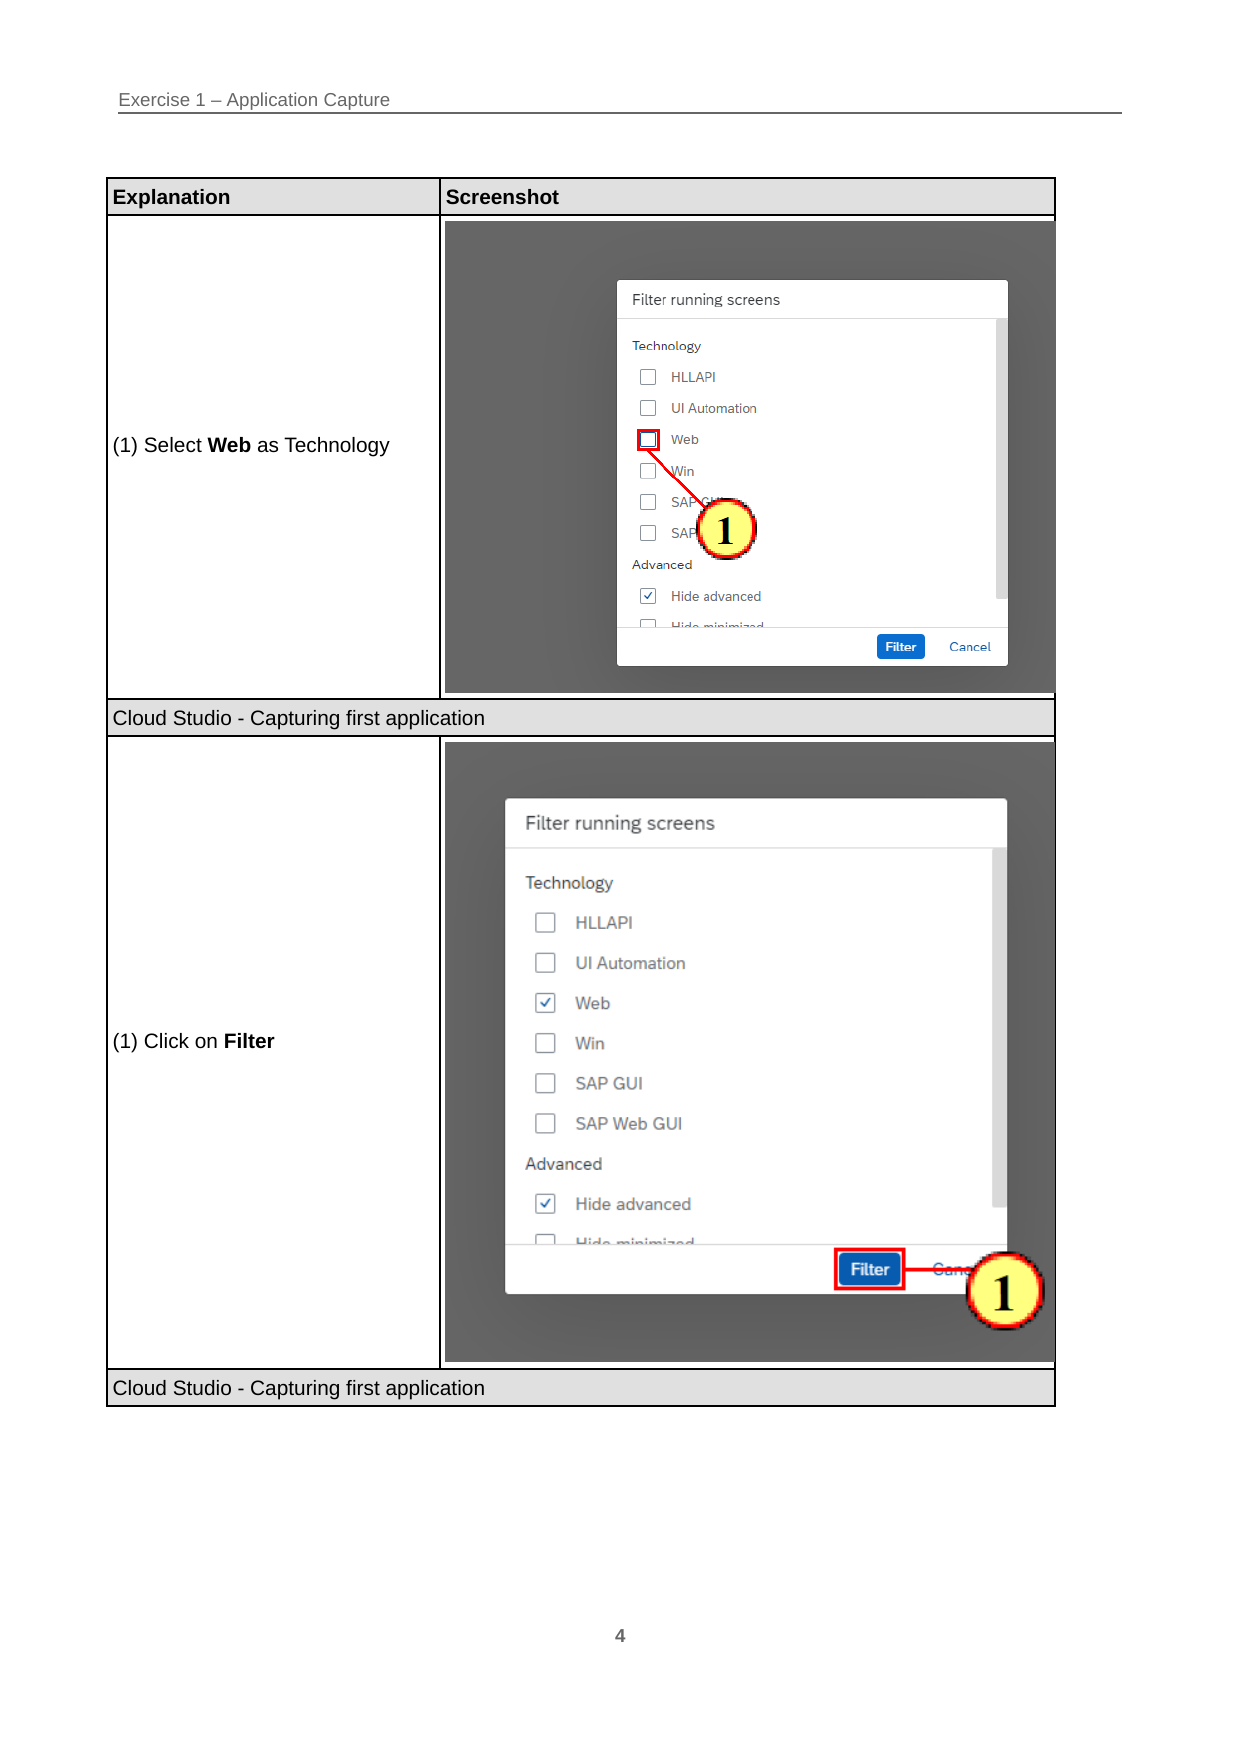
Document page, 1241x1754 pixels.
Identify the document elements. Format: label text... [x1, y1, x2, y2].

table_header Explanation [108, 179, 439, 214]
table_cell [441, 737, 1054, 1368]
table_cell (1) Select Web as Technology [108, 216, 439, 698]
table_cell [441, 216, 1054, 698]
picture [445, 221, 1056, 693]
table_cell (1) Click on Filter [108, 737, 439, 1368]
table_header Screenshot [441, 179, 1054, 214]
table_cell Cloud Studio - Capturing first application [108, 1370, 1054, 1405]
table_cell Cloud Studio - Capturing first application [108, 700, 1054, 735]
picture [445, 742, 1055, 1362]
